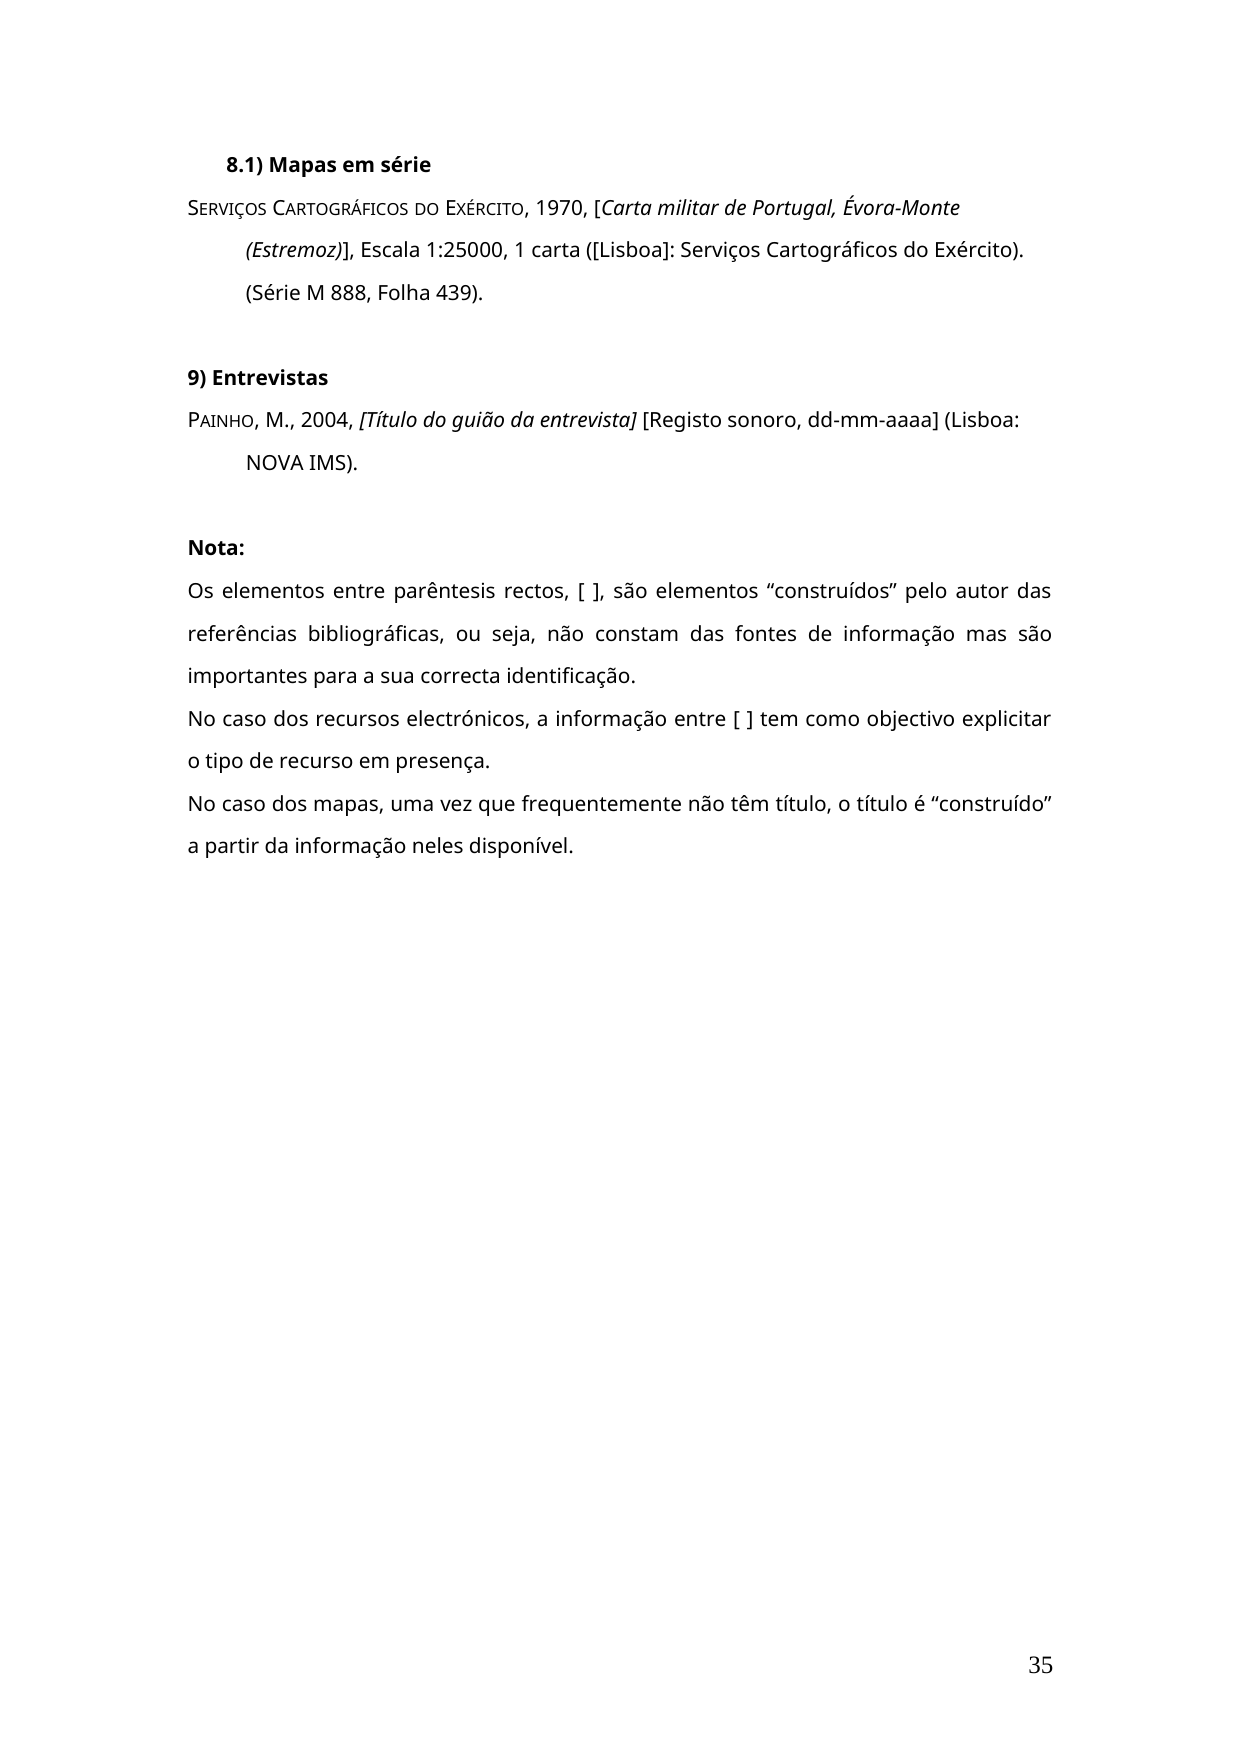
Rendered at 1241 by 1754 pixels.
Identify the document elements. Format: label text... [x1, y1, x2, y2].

text Nota: [187, 533, 1053, 562]
text Painho, M., 2004, [Título do guião da entrevista] [Registo sonoro, dd-mm-aaaa] (Lisboa: NOVA IMS). [187, 406, 1053, 477]
text 9) Entrevistas [187, 363, 1053, 391]
text Os elementos entre parêntesis rectos, [ ], são elementos “construídos” pelo autor das referências bibliográficas, ou seja, não constam das fontes de informação mas são importantes para a sua correcta identificação. [187, 576, 1053, 690]
text 8.1) Mapas em série [226, 150, 1053, 178]
text No caso dos recursos electrónicos, a informação entre [ ] tem como objectivo explicitar o tipo de recurso em presença. [187, 704, 1053, 775]
text No caso dos mapas, uma vez que frequentemente não têm título, o título é “construído” a partir da informação neles disponível. [187, 789, 1053, 860]
text Serviços Cartográficos do Exército, 1970, [Carta militar de Portugal, Évora-Monte (Estremoz)], Escala 1:25000, 1 carta ([Lisboa]: Serviços Cartográficos do Exército). (Série M 888, Folha 439). [187, 193, 1053, 306]
